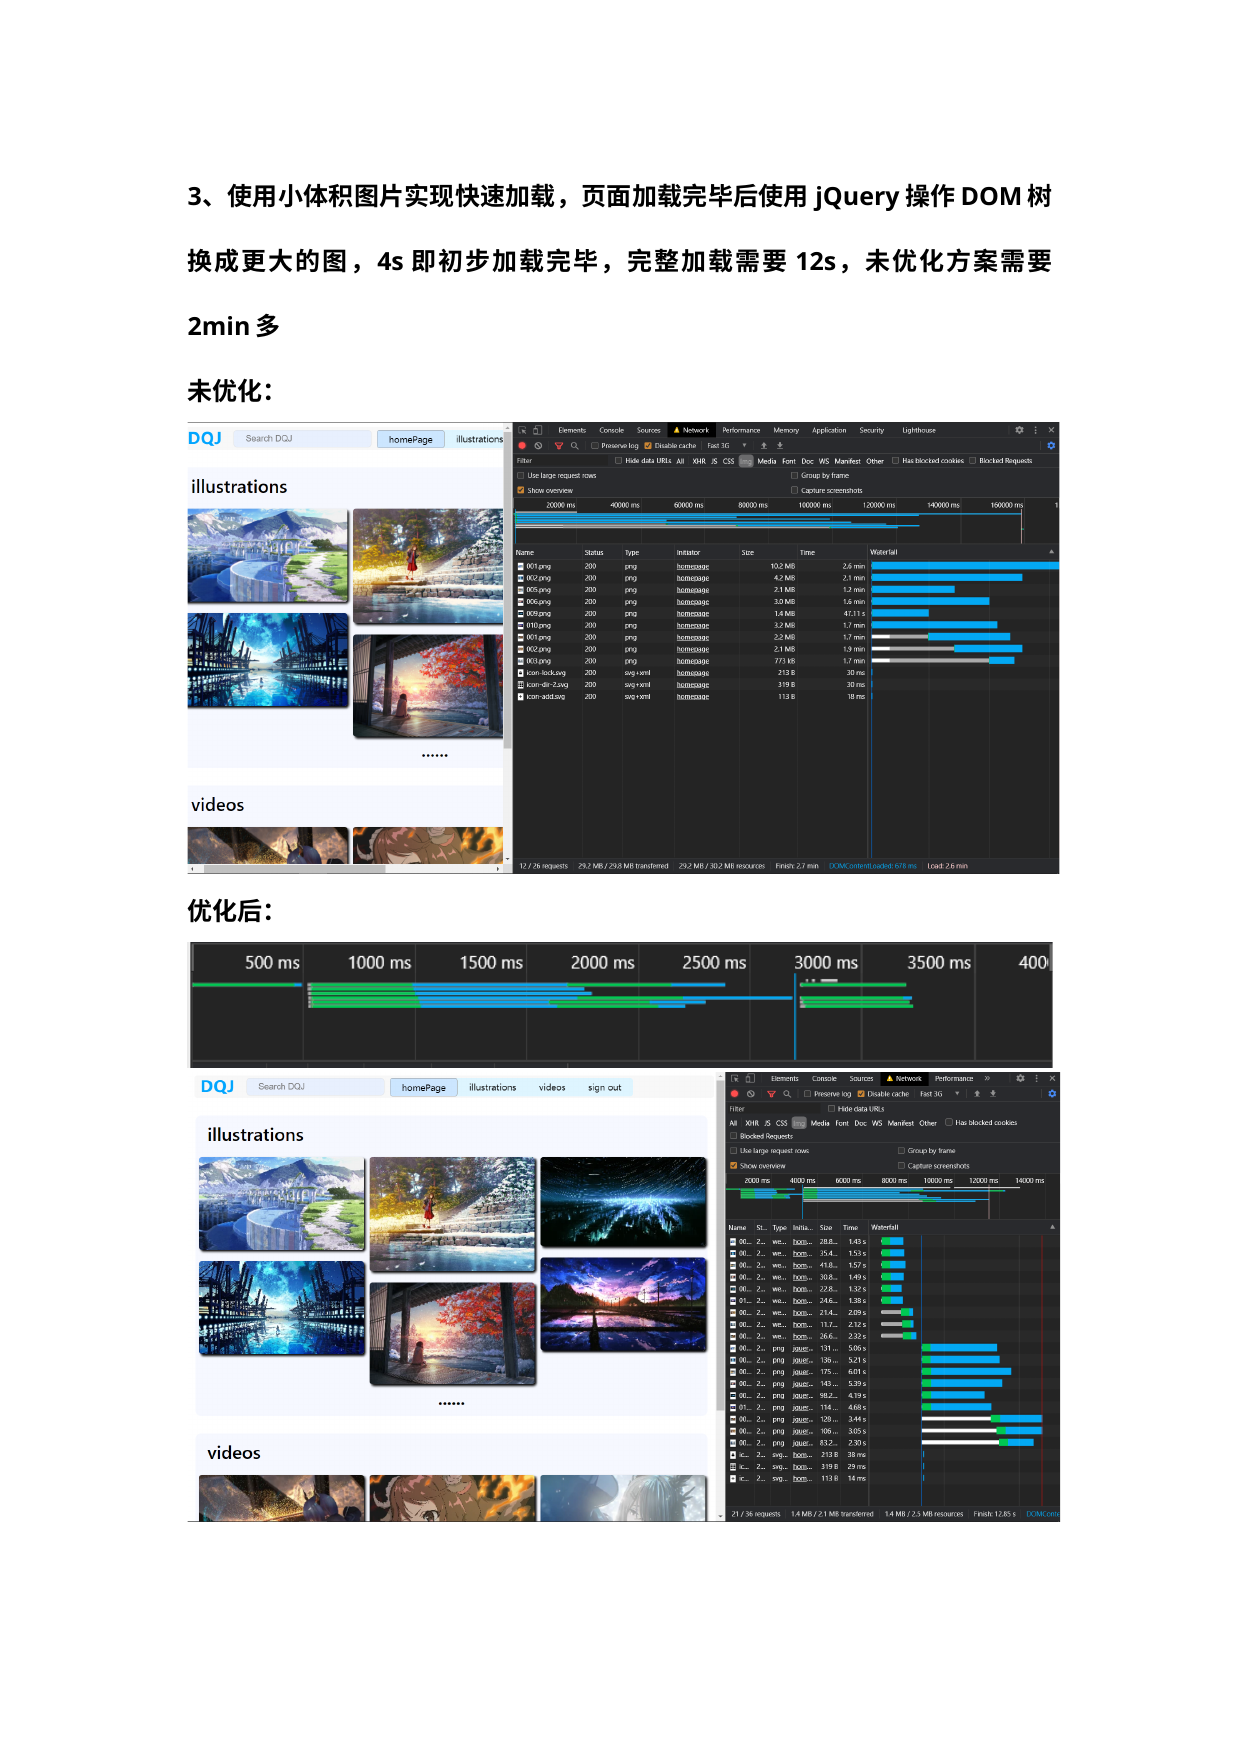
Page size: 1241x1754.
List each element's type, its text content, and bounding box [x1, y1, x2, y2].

picture [187, 942, 1053, 1068]
picture [187, 1072, 1061, 1522]
text 未优化： [187, 357, 1053, 422]
picture [187, 422, 1060, 874]
text 3、使用小体积图片实现快速加载，页面加载完毕后使用jQuery操作DOM树换成更大的图，4s即初步加载完毕，完整加载需要12s，未优化方案需要2min多 [187, 162, 1053, 357]
text 优化后： [187, 877, 1053, 942]
